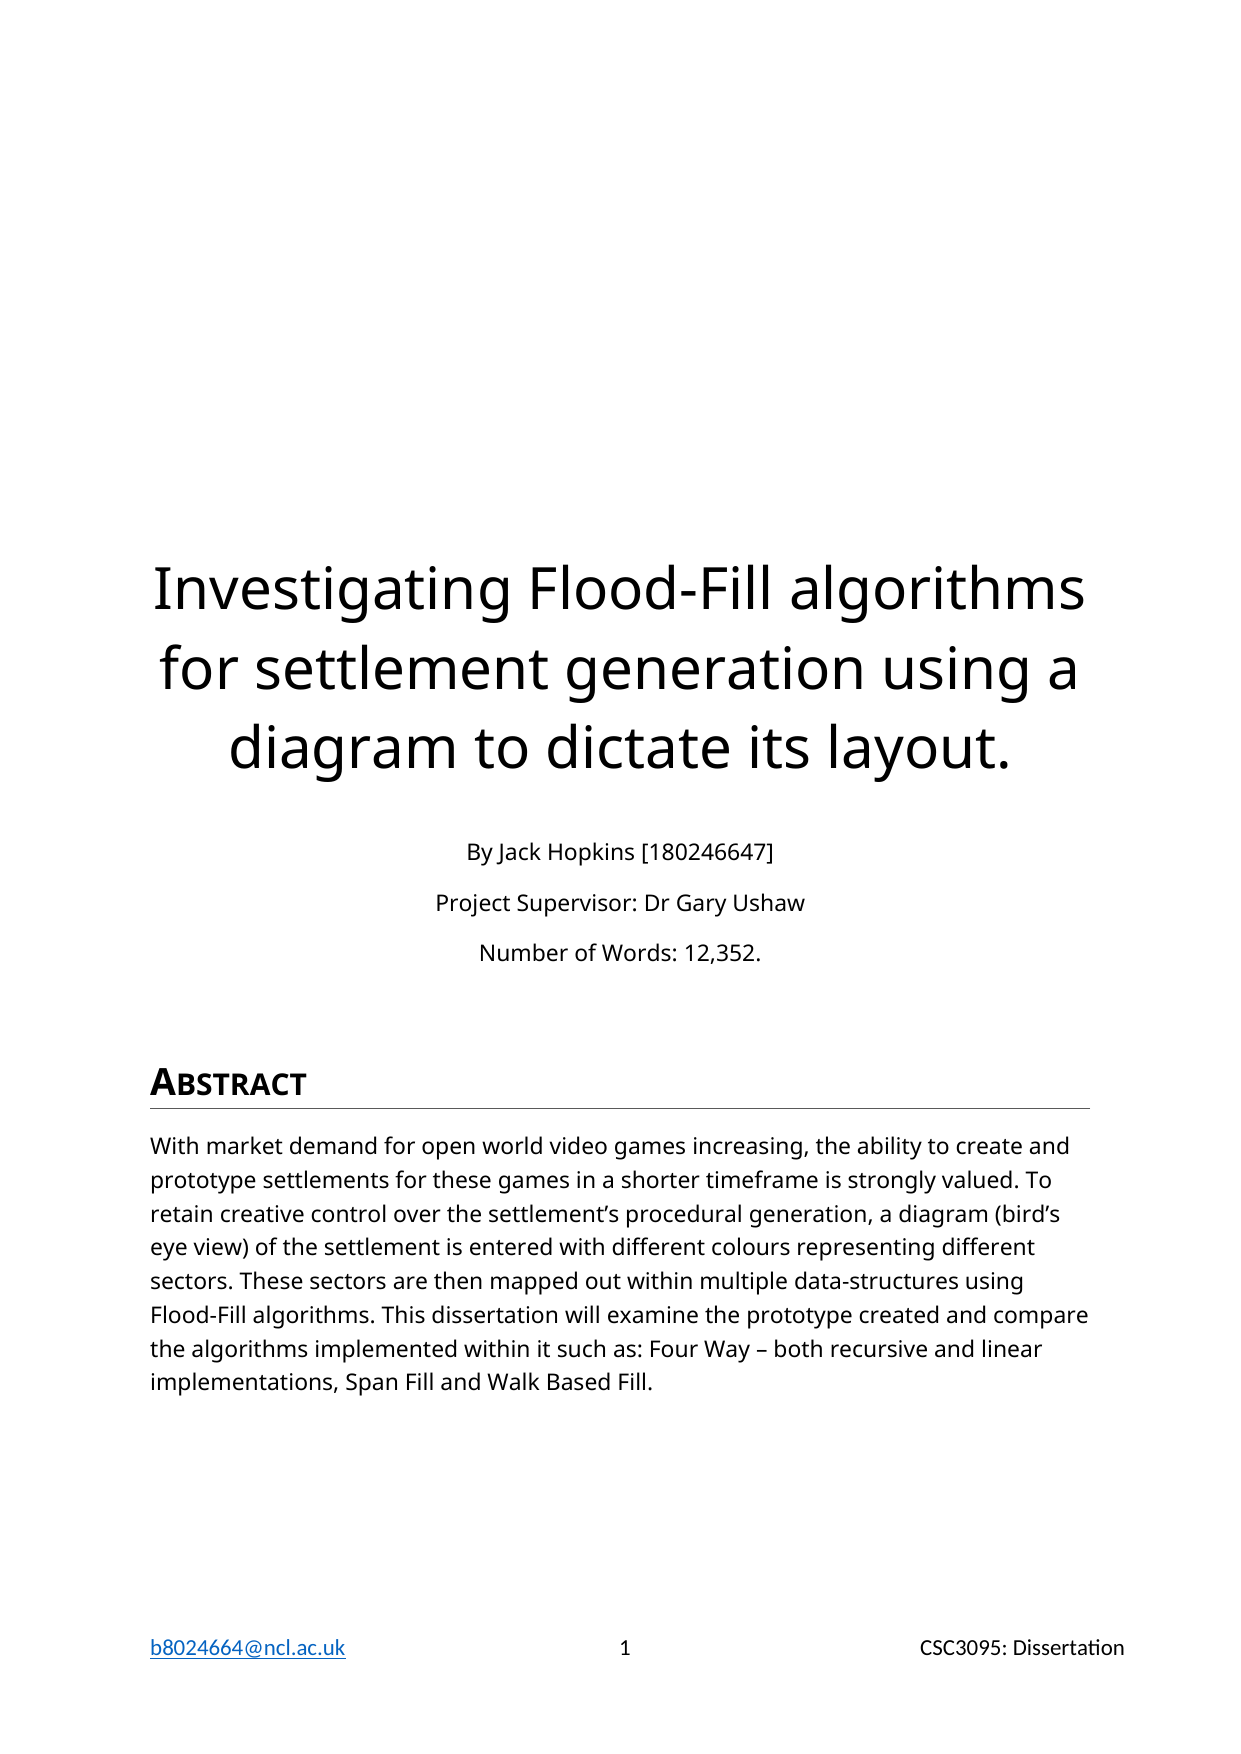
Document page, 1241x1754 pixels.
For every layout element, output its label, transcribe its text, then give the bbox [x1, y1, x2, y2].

text With market demand for open world video games increasing, the ability to create and prototype settlements for these games in a shorter timeframe is strongly valued. To retain creative control over the settlement’s procedural generation, a diagram (bird’s eye view) of the settlement is entered with different colours representing different sectors. These sectors are then mapped out within multiple data-structures using Flood-Fill algorithms. This dissertation will examine the prototype created and compare the algorithms implemented within it such as: Four Way – both recursive and linear implementations, Span Fill and Walk Based Fill. [150, 1130, 1090, 1398]
subtitle Abstract [150, 1055, 1090, 1108]
title Investigating Flood-Fill algorithms for settlement generation using a diagram to dictate its layout. [150, 547, 1090, 786]
text Number of Words: 12,352. [150, 937, 1090, 968]
text By Jack Hopkins [180246647] [150, 836, 1090, 867]
text Project Supervisor: Dr Gary Ushaw [150, 887, 1090, 918]
